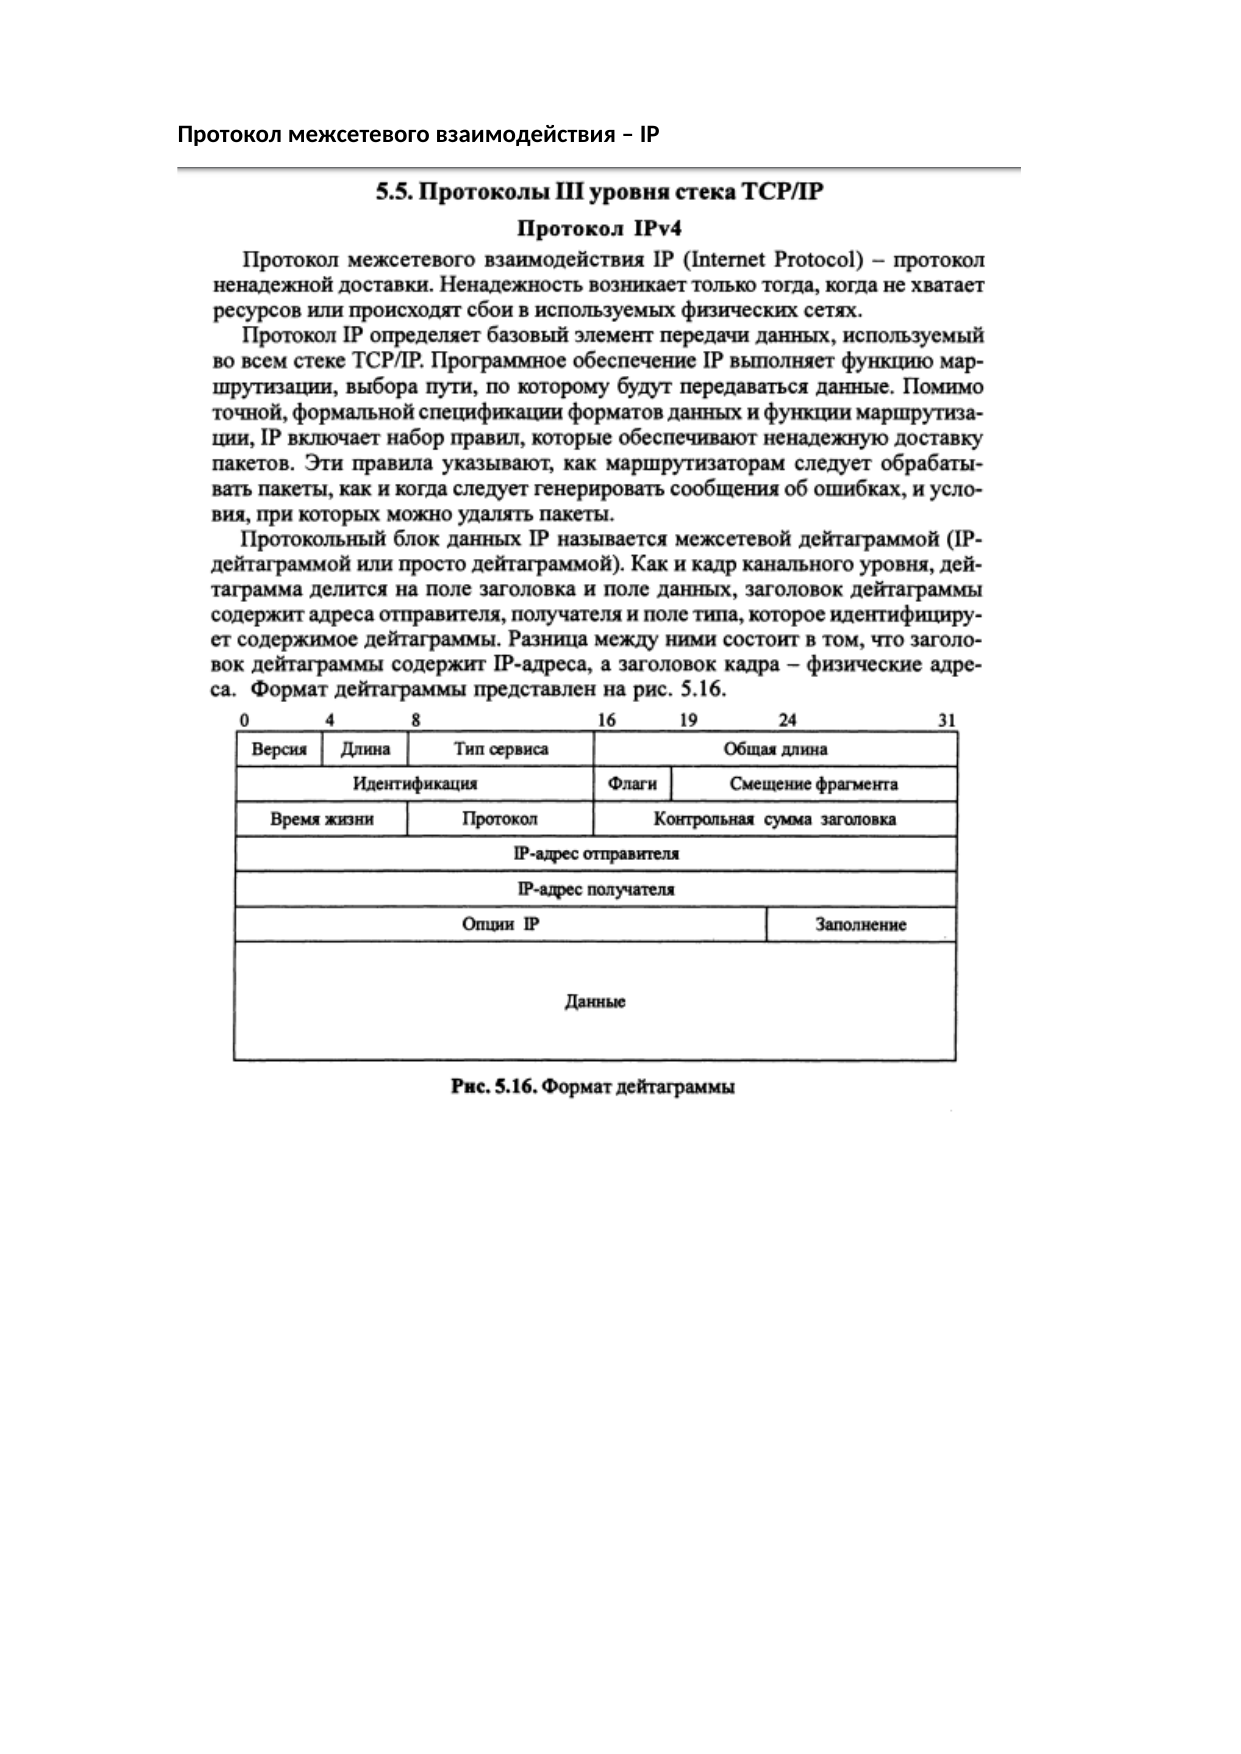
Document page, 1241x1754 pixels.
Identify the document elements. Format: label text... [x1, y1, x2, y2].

text Протокол межсетевого взаимодействия – IP [177, 118, 1152, 149]
picture [177, 167, 1021, 1118]
